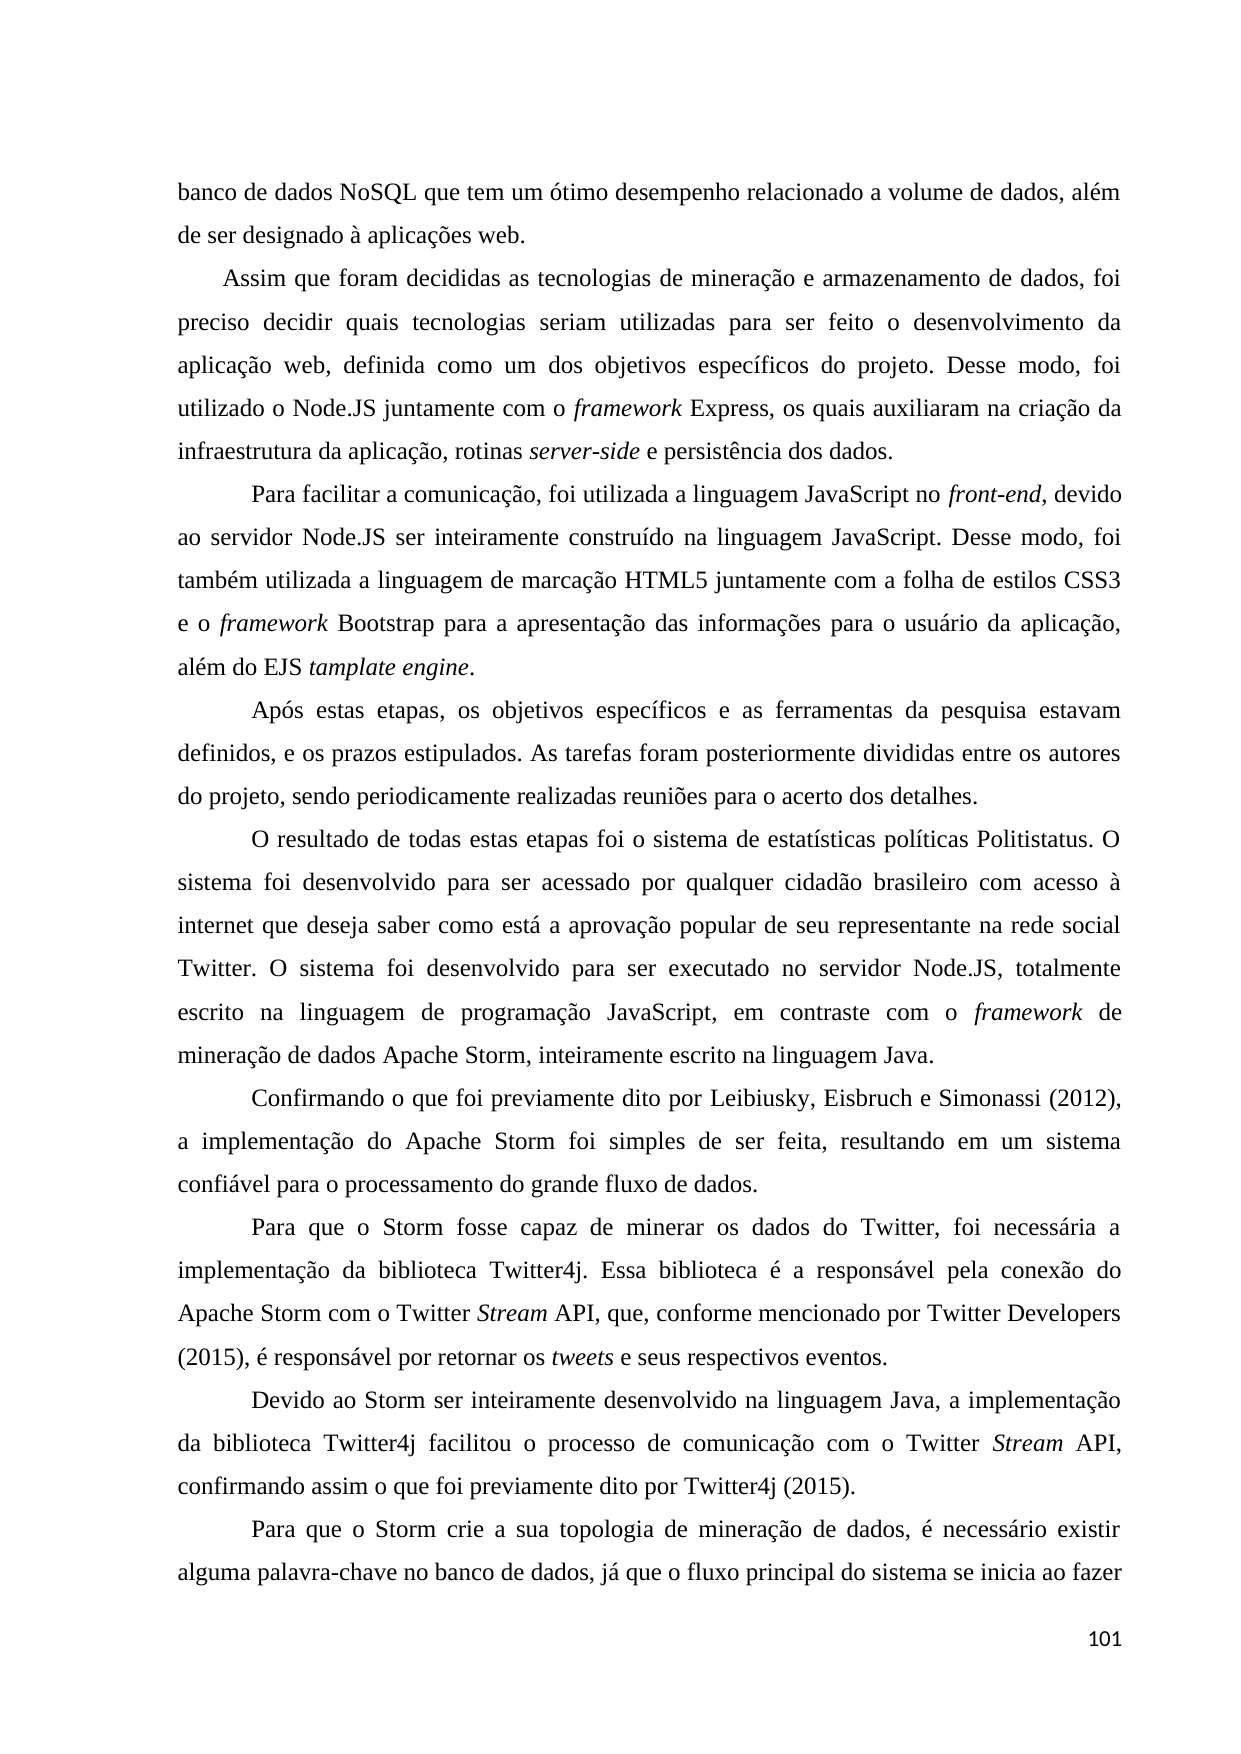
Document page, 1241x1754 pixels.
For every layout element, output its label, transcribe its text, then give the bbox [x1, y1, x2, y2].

text Assim que foram decididas as tecnologias de mineração e armazenamento de dados, foi preciso decidir quais tecnologias seriam utilizadas para ser feito o desenvolvimento da aplicação web, definida como um dos objetivos específicos do projeto. Desse modo, foi utilizado o Node.JS juntamente com o framework Express, os quais auxiliaram na criação da infraestrutura da aplicação, rotinas server-side e persistência dos dados. [177, 263, 1122, 465]
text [177, 1514, 1122, 1586]
text Confirmando o que foi previamente dito por Leibiusky, Eisbruch e Simonassi (2012), a implementação do Apache Storm foi simples de ser feita, resultando em um sistema confiável para o processamento do grande fluxo de dados. [177, 1083, 1122, 1198]
text Após estas etapas, os objetivos específicos e as ferramentas da pesquisa estavam definidos, e os prazos estipulados. As tarefas foram posteriormente divididas entre os autores do projeto, sendo periodicamente realizadas reuniões para o acerto dos detalhes. [177, 695, 1122, 810]
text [177, 177, 1122, 249]
text Para facilitar a comunicação, foi utilizada a linguagem JavaScript no front-end, devido ao servidor Node.JS ser inteiramente construído na linguagem JavaScript. Desse modo, foi também utilizada a linguagem de marcação HTML5 juntamente com a folha de estilos CSS3 e o framework Bootstrap para a apresentação das informações para o usuário da aplicação, além do EJS tamplate engine. [177, 479, 1122, 680]
text Para que o Storm fosse capaz de minerar os dados do Twitter, foi necessária a implementação da biblioteca Twitter4j. Essa biblioteca é a responsável pela conexão do Apache Storm com o Twitter Stream API, que, conforme mencionado por Twitter Developers (2015), é responsável por retornar os tweets e seus respectivos eventos. [177, 1212, 1122, 1370]
text O resultado de todas estas etapas foi o sistema de estatísticas políticas Politistatus. O sistema foi desenvolvido para ser acessado por qualquer cidadão brasileiro com acesso à internet que deseja saber como está a aprovação popular de seu representante na rede social Twitter. O sistema foi desenvolvido para ser executado no servidor Node.JS, totalmente escrito na linguagem de programação JavaScript, em contraste com o framework de mineração de dados Apache Storm, inteiramente escrito na linguagem Java. [177, 824, 1122, 1068]
text Devido ao Storm ser inteiramente desenvolvido na linguagem Java, a implementação da biblioteca Twitter4j facilitou o processo de comunicação com o Twitter Stream API, confirmando assim o que foi previamente dito por Twitter4j (2015). [177, 1385, 1122, 1500]
